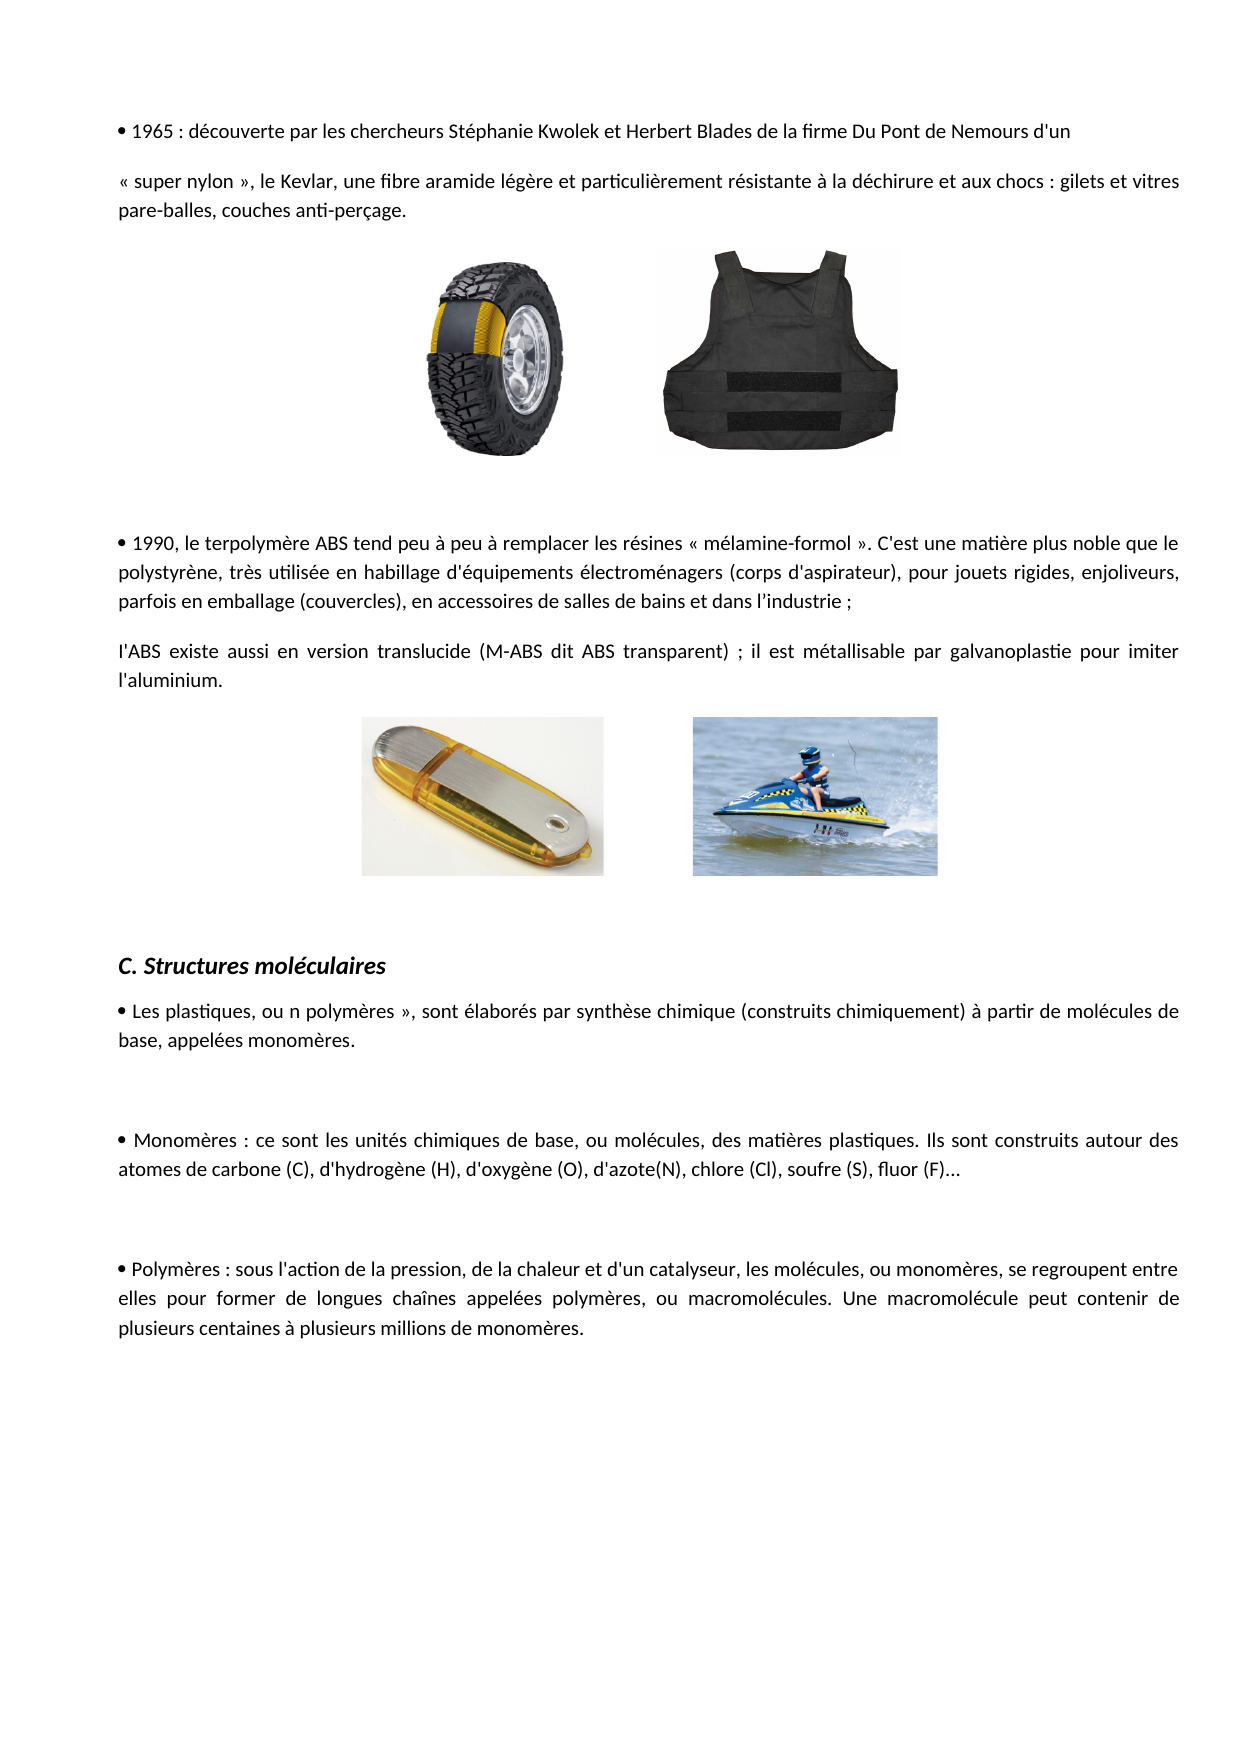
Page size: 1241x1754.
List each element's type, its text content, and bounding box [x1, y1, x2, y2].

text I'ABS existe aussi en version translucide (M-ABS dit ABS transparent) ; il est métallisable par galvanoplastie pour imiter l'aluminium. [118, 638, 1181, 693]
text 1990, le terpolymère ABS tend peu à peu à remplacer les résines « mélamine-formol ». C'est une matière plus noble que le polystyrène, très utilisée en habillage d'équipements électroménagers (corps d'aspirateur), pour jouets rigides, enjoliveurs, parfois en emballage (couvercles), en accessoires de salles de bains et dans l’industrie ; [118, 530, 1181, 614]
picture [692, 717, 938, 876]
text 1965 : découverte par les chercheurs Stéphanie Kwolek et Herbert Blades de la firme Du Pont de Nemours d'un [118, 118, 1181, 143]
text Polymères : sous l'action de la pression, de la chaleur et d'un catalyseur, les molécules, ou monomères, se regroupent entre elles pour former de longues chaînes appelées polymères, ou macromolécules. Une macromolécule peut contenir de plusieurs centaines à plusieurs millions de monomères. [118, 1256, 1181, 1340]
text Monomères : ce sont les unités chimiques de base, ou molécules, des matières plastiques. Ils sont construits autour des atomes de carbone (C), d'hydrogène (H), d'oxygène (O), d'azote(N), chlore (Cl), soufre (S), fluor (F)... [118, 1127, 1181, 1182]
text « super nylon », le Kevlar, une fibre aramide légère et particulièrement résistante à la déchirure et aux chocs : gilets et vitres pare-balles, couches anti-perçage. [118, 168, 1181, 223]
picture [656, 247, 902, 456]
picture [361, 717, 604, 876]
subtitle Structures moléculaires [118, 951, 1181, 981]
picture [398, 262, 591, 456]
text Les plastiques, ou n polymères », sont élaborés par synthèse chimique (construits chimiquement) à partir de molécules de base, appelées monomères. [118, 998, 1181, 1053]
